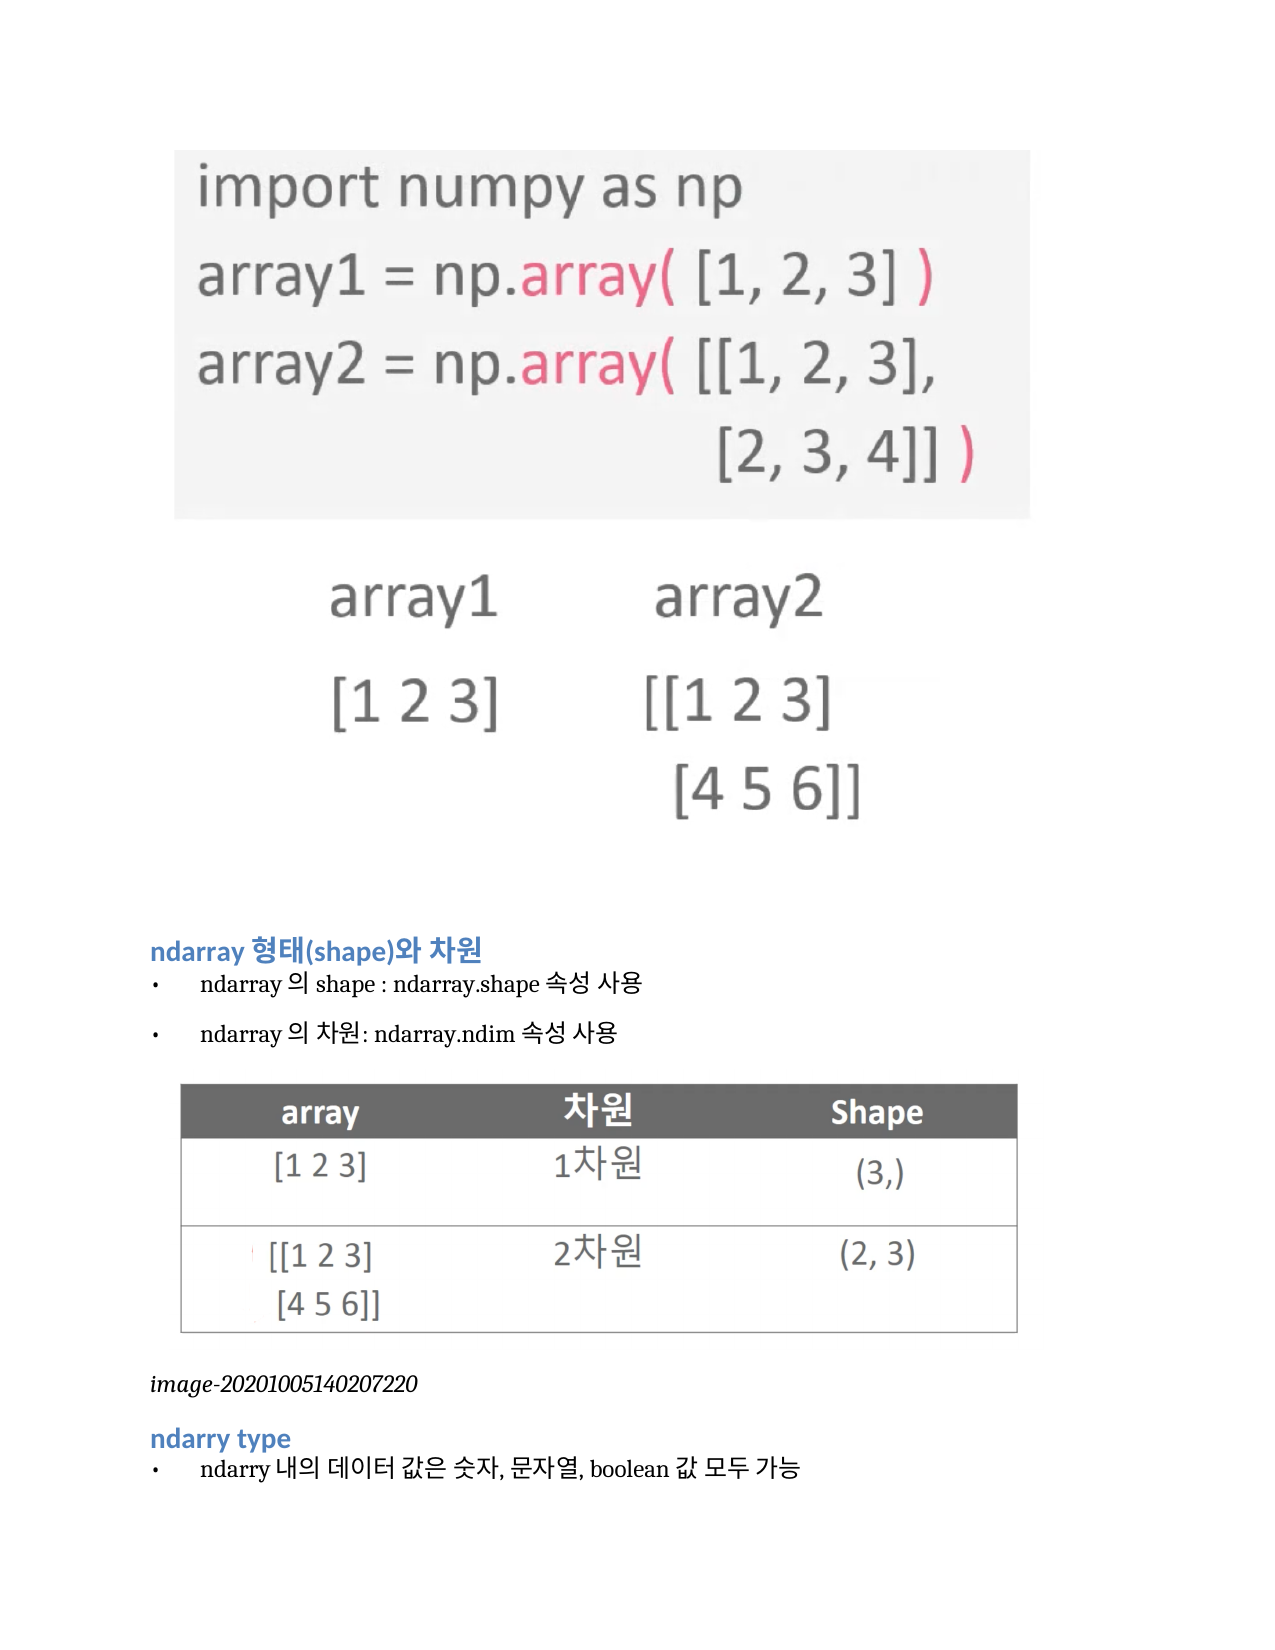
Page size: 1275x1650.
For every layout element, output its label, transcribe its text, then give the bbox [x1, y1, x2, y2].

subtitle ndarry type [150, 1420, 1125, 1455]
list ndarray의 차원: ndarray.ndim 속성 사용 [150, 1019, 1125, 1048]
picture [168, 1069, 1044, 1350]
subtitle ndarray 형태(shape)와 차원 [150, 930, 1125, 970]
list ndarray의 shape : ndarray.shape 속성 사용 [150, 970, 1125, 999]
text image-20201005140207220 [150, 1370, 1125, 1399]
picture [174, 150, 1050, 862]
list ndarry내의 데이터 값은 숫자, 문자열, boolean 값 모두 가능 [150, 1455, 1125, 1484]
